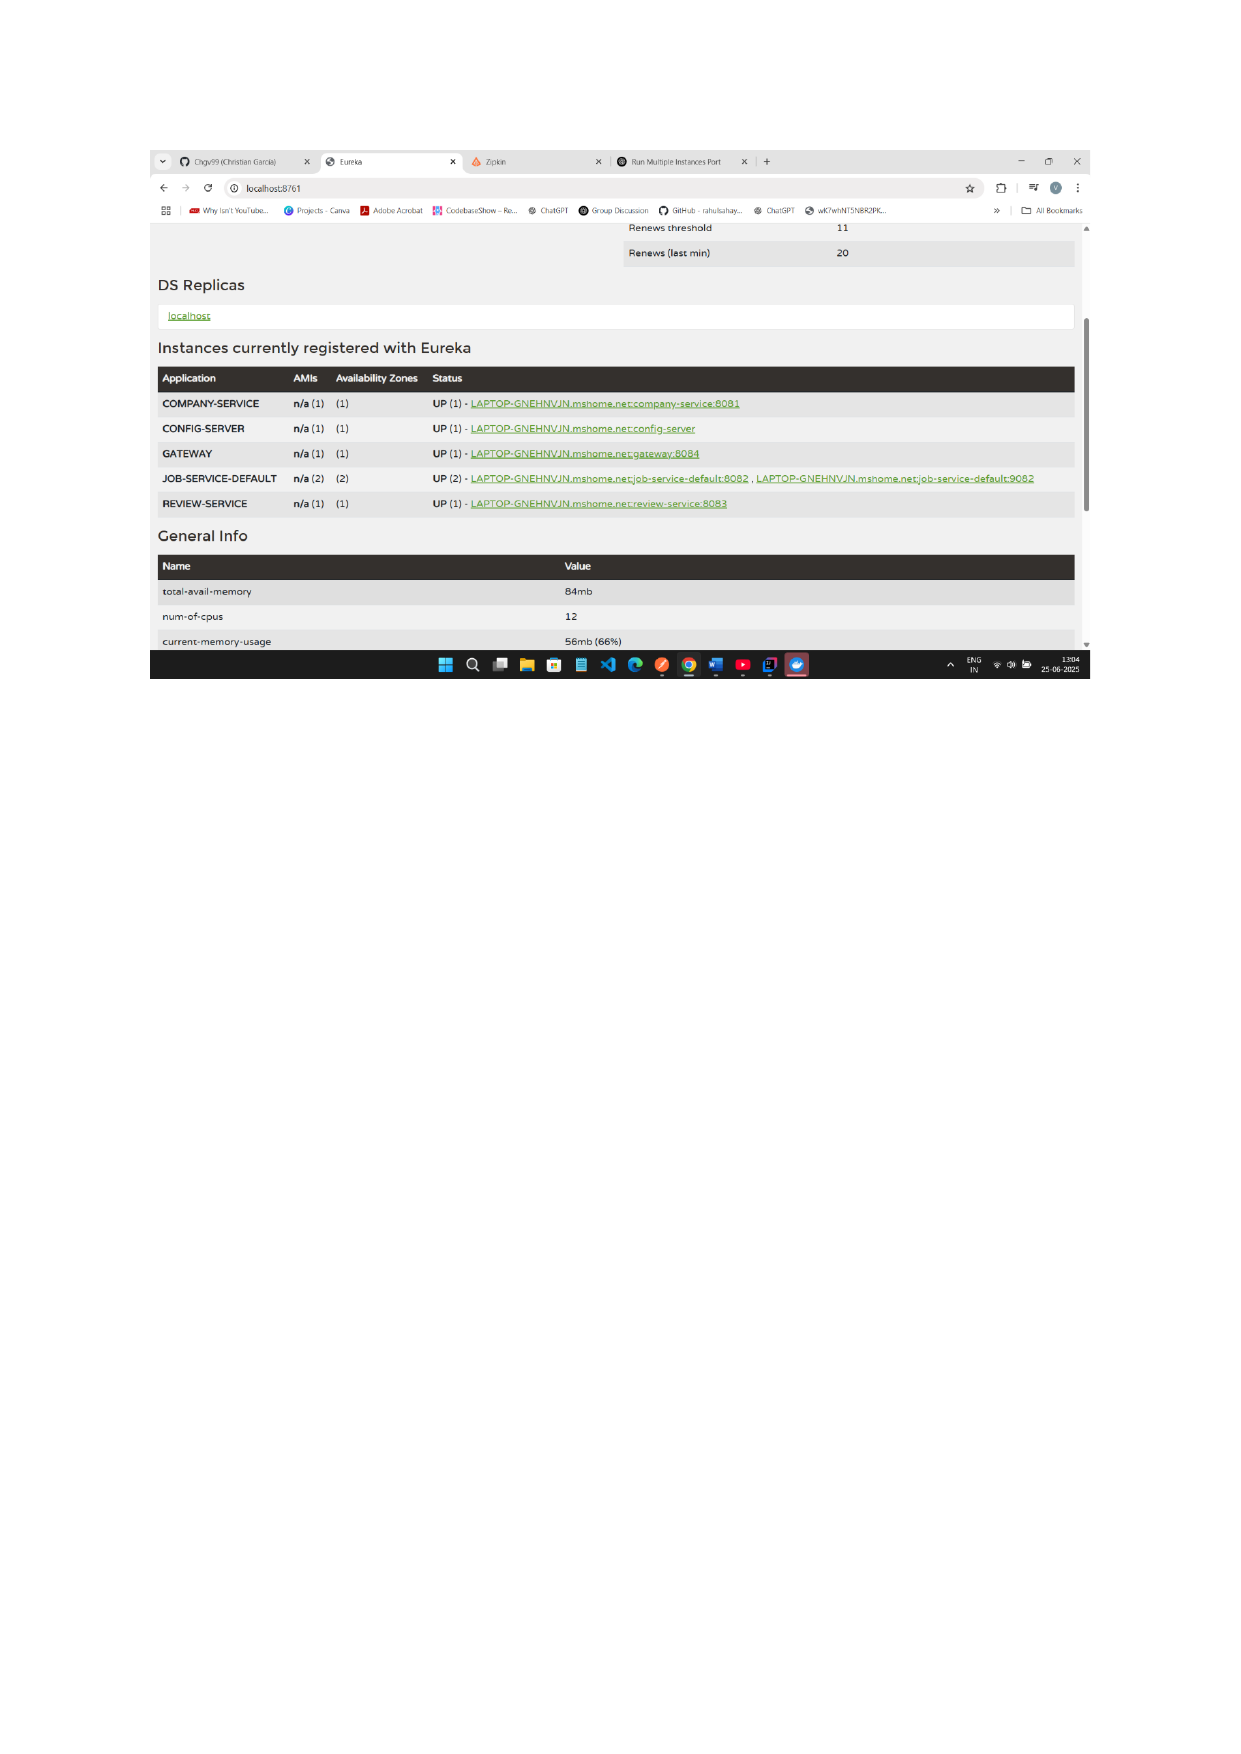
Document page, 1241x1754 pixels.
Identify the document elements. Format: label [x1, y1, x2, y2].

picture [150, 150, 1091, 679]
